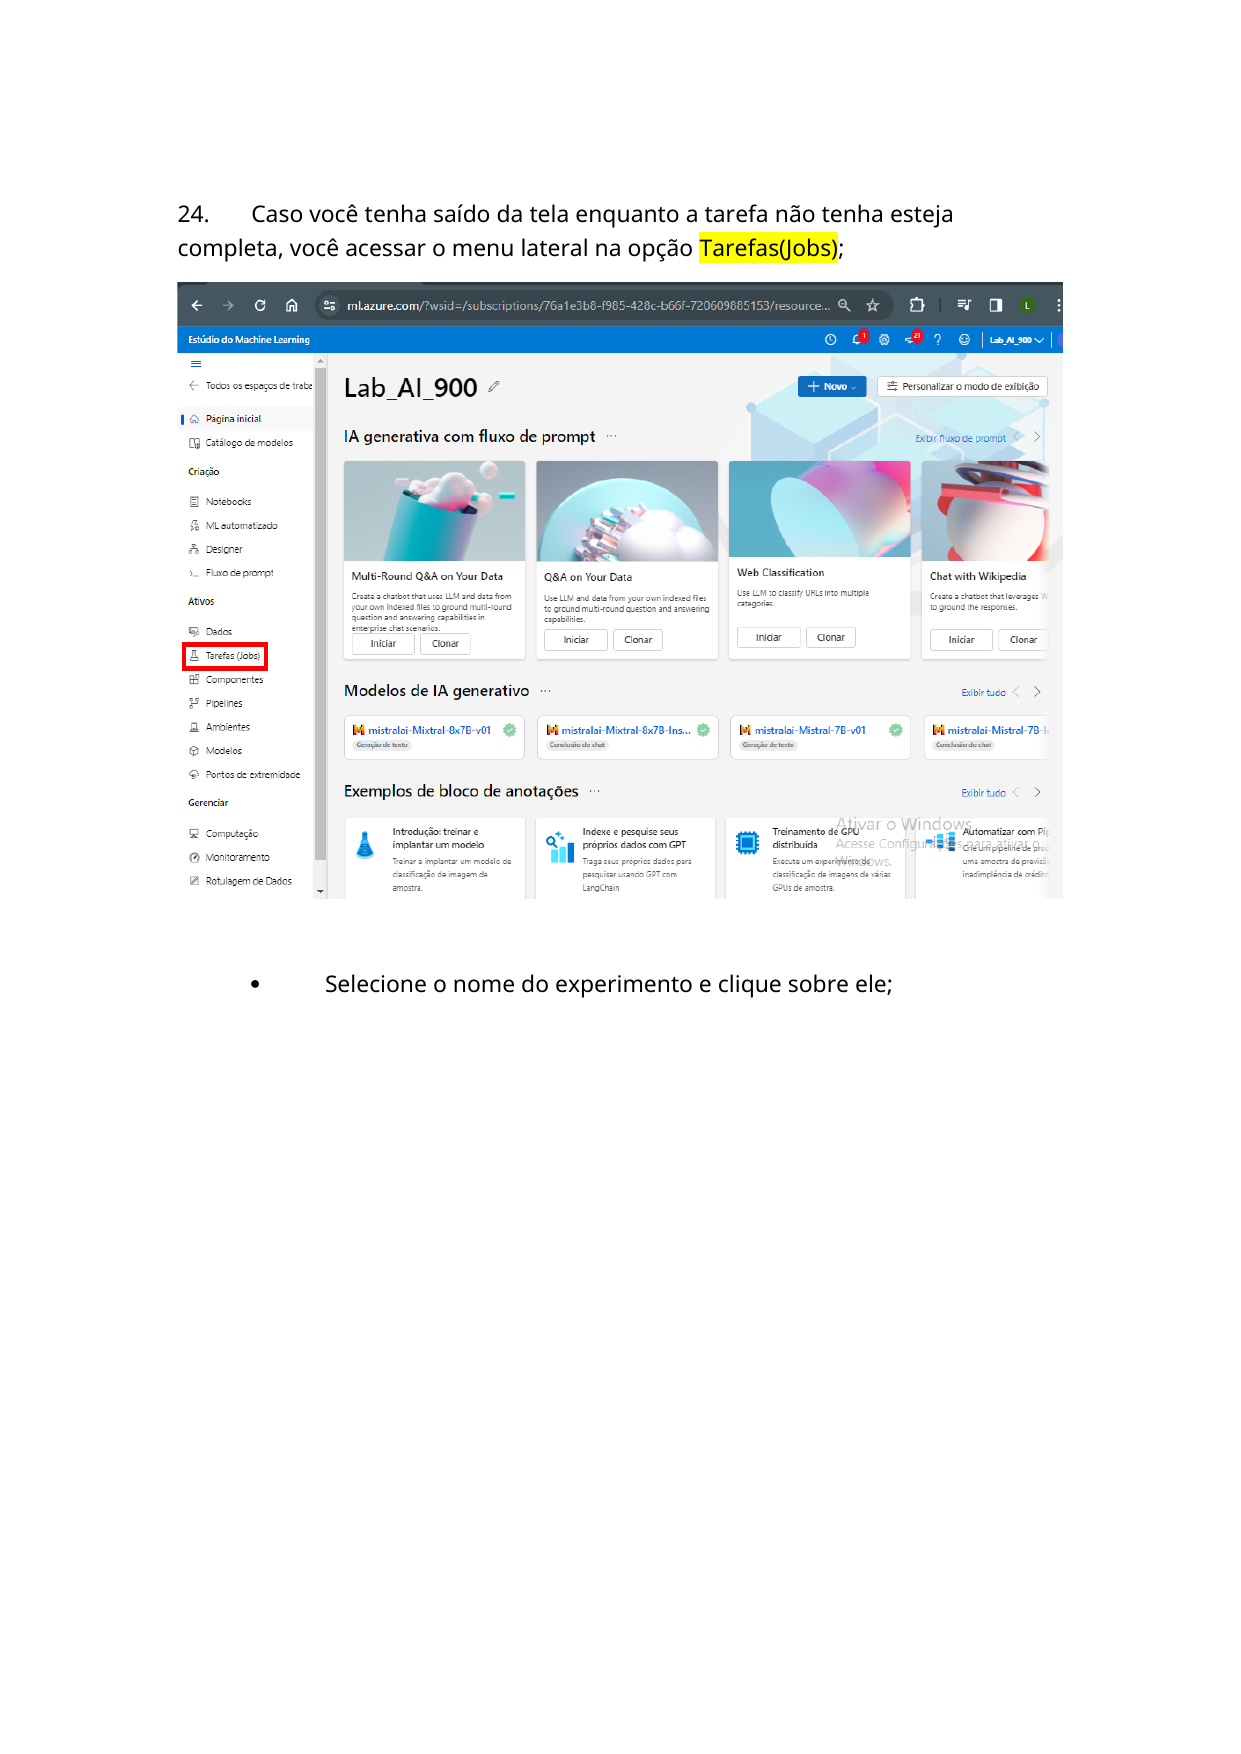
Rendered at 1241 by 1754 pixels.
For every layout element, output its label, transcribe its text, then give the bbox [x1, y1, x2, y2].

list Caso você tenha saído da tela enquanto a tarefa não tenha esteja completa, você acessar o menu lateral na opção Tarefas(Jobs); [177, 198, 1063, 263]
picture [177, 282, 1063, 899]
list Selecione o nome do experimento e clique sobre ele; [251, 967, 1063, 999]
